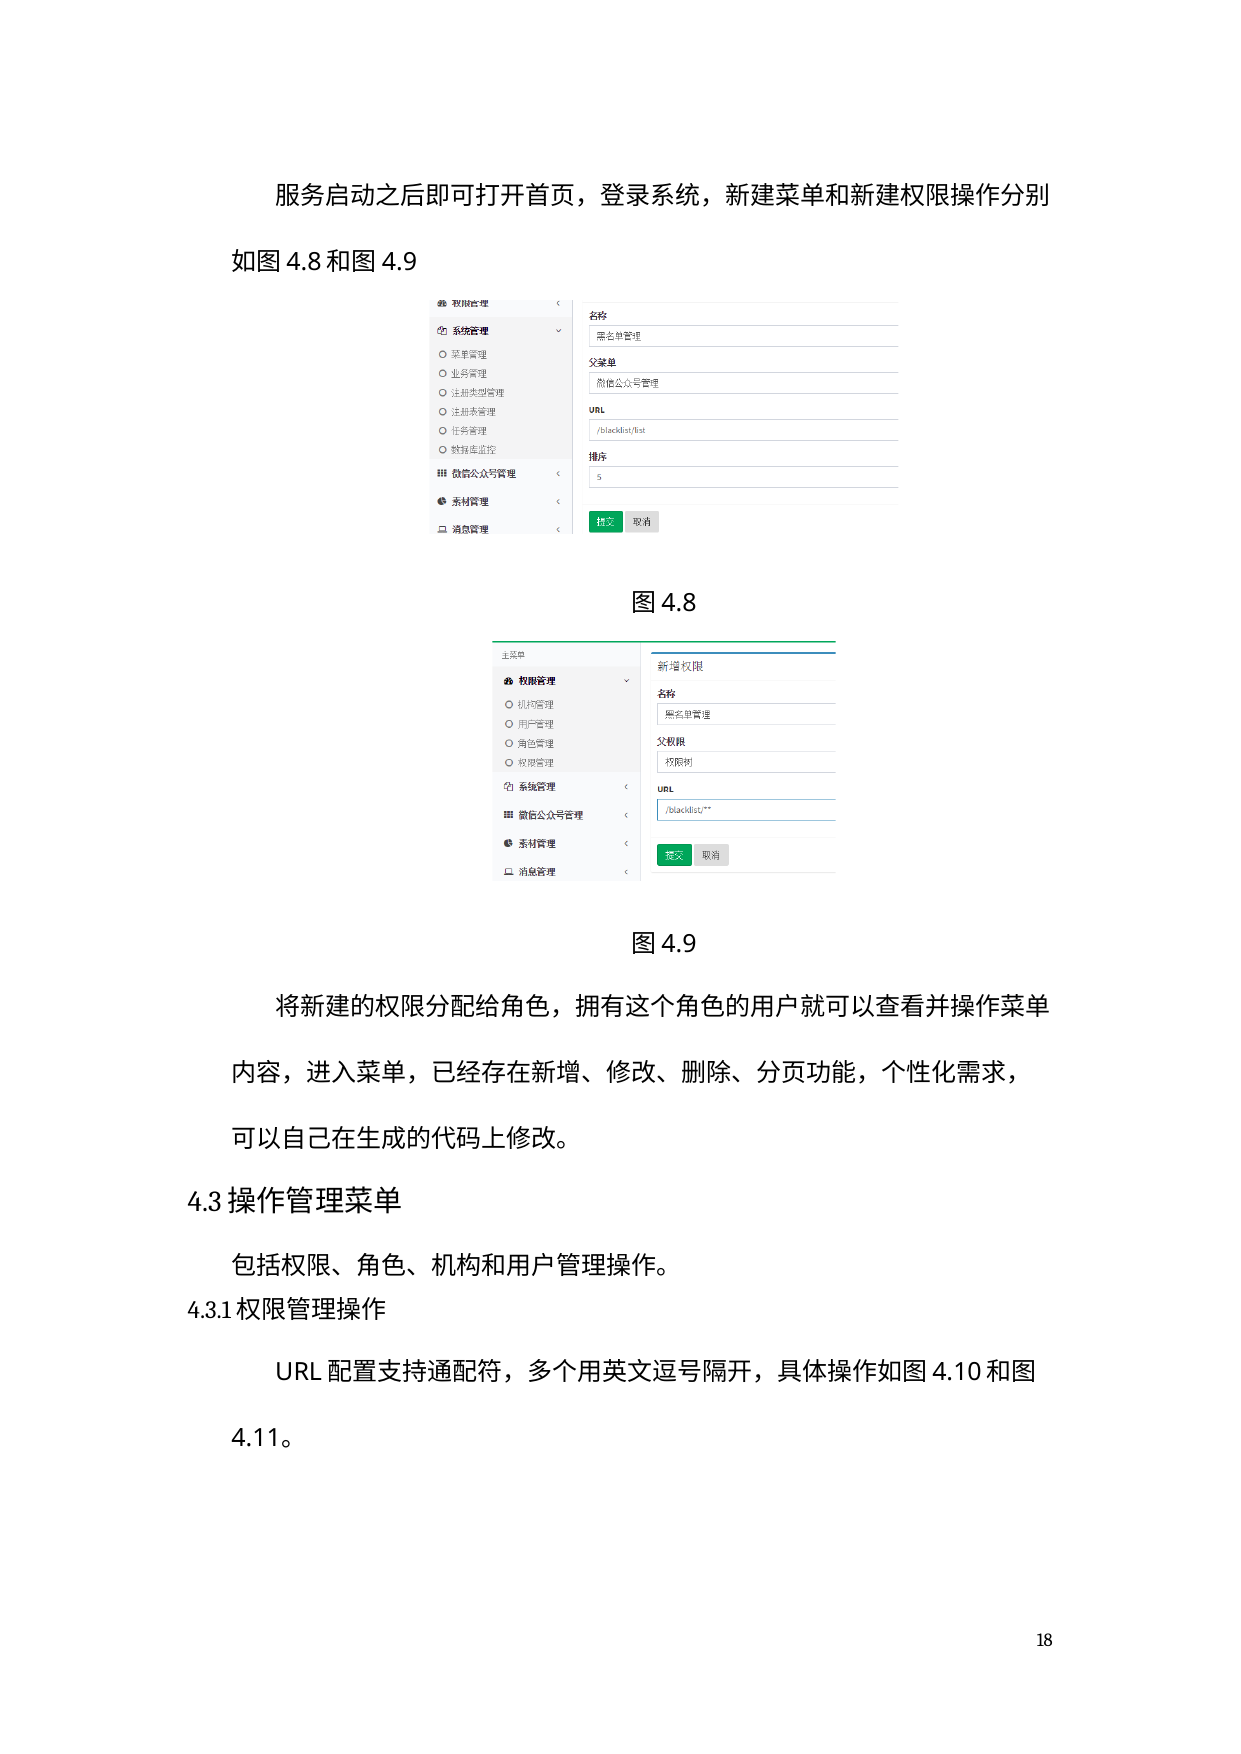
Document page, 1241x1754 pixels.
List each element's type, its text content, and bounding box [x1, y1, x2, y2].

text 服务启动之后即可打开首页，登录系统，新建菜单和新建权限操作分别如图4.8和图4.9 [231, 172, 1053, 282]
text 图4.8 [231, 579, 1053, 623]
text 图4.9 [231, 920, 1053, 964]
text 4.3.1权限管理操作 [187, 1286, 1053, 1330]
text URL配置支持通配符，多个用英文逗号隔开，具体操作如图4.10和图4.11。 [231, 1348, 1053, 1458]
picture [492, 641, 836, 881]
text 包括权限、角色、机构和用户管理操作。 [187, 1242, 1053, 1286]
picture [429, 300, 899, 534]
text 将新建的权限分配给角色，拥有这个角色的用户就可以查看并操作菜单内容，进入菜单，已经存在新增、修改、删除、分页功能，个性化需求，可以自己在生成的代码上修改。 [231, 982, 1053, 1158]
text 4.3操作管理菜单 [187, 1176, 1053, 1220]
